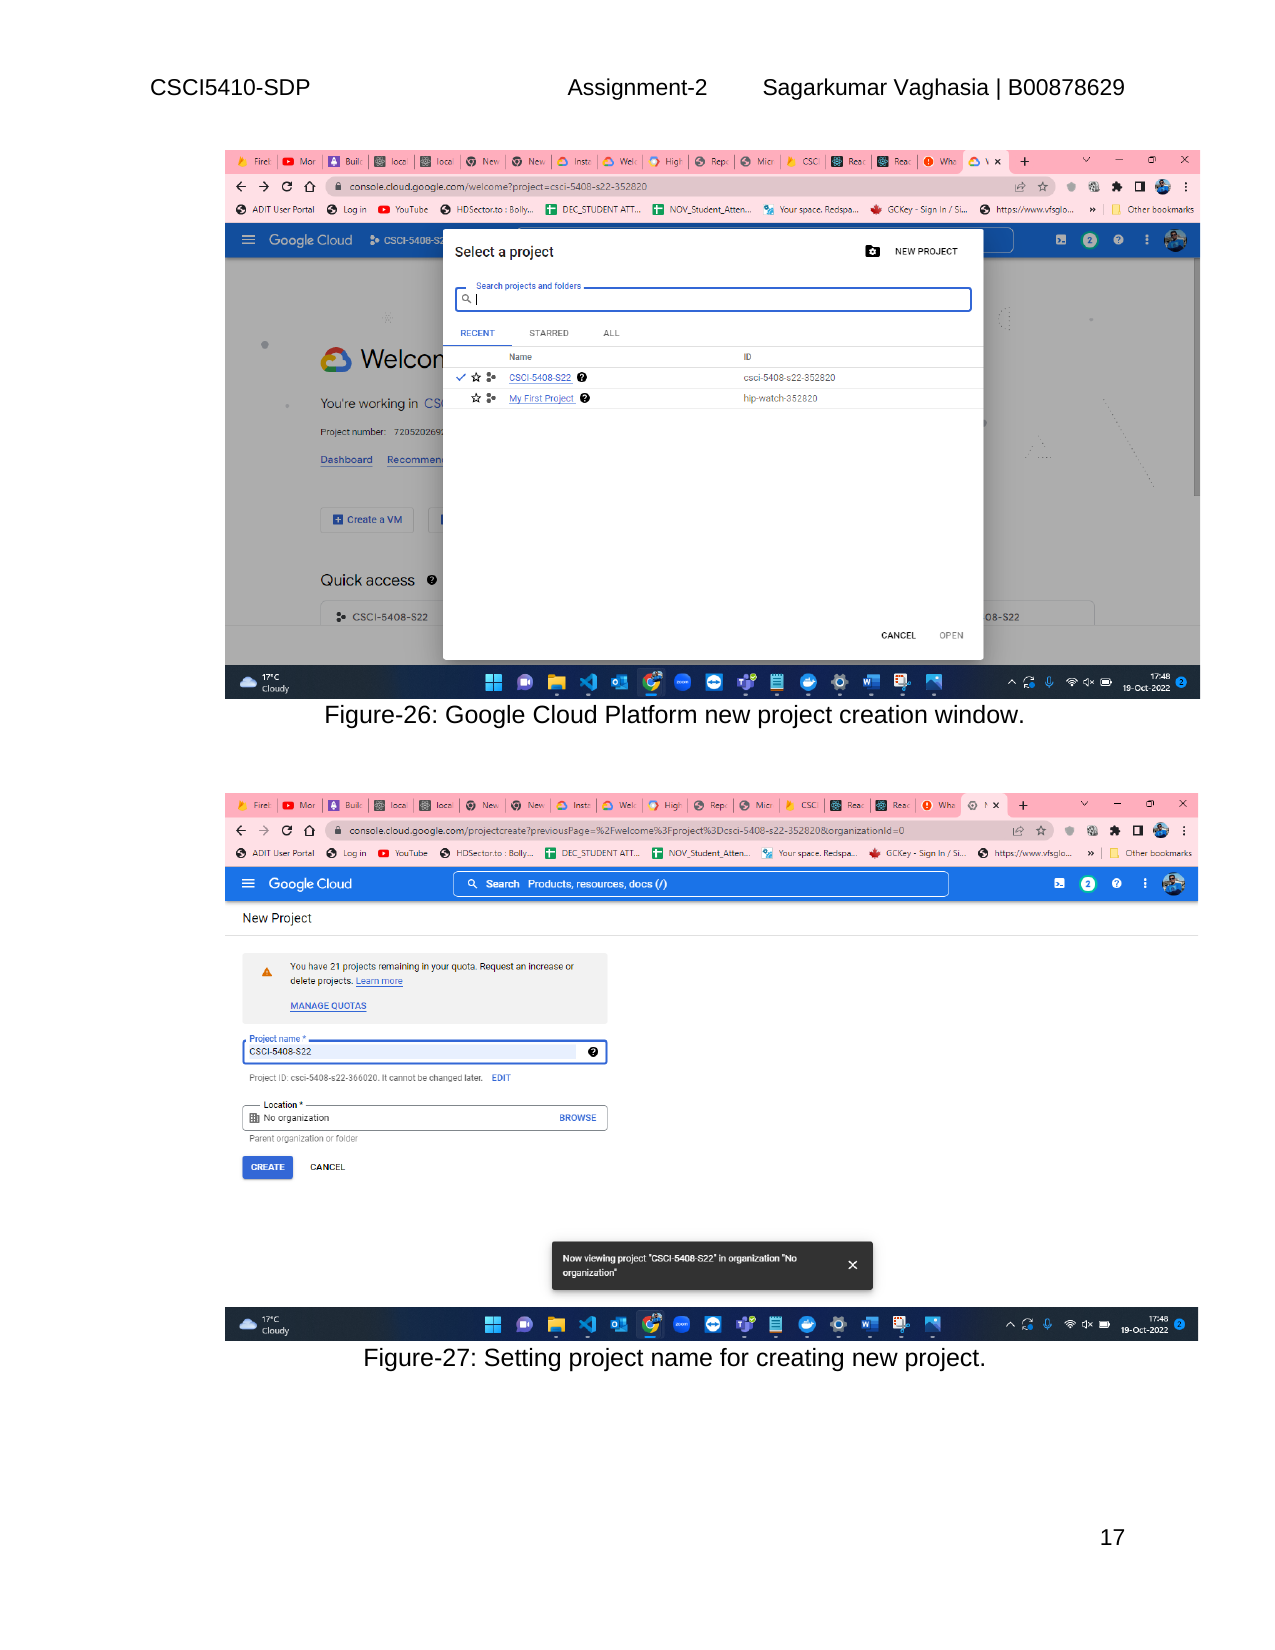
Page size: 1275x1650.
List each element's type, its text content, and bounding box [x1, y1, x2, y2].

list Figure-27: Setting project name for creating new project. [225, 1343, 1125, 1371]
picture [225, 793, 1199, 1341]
list Figure-26: Google Cloud Platform new project creation window. [225, 700, 1125, 729]
picture [225, 150, 1200, 699]
